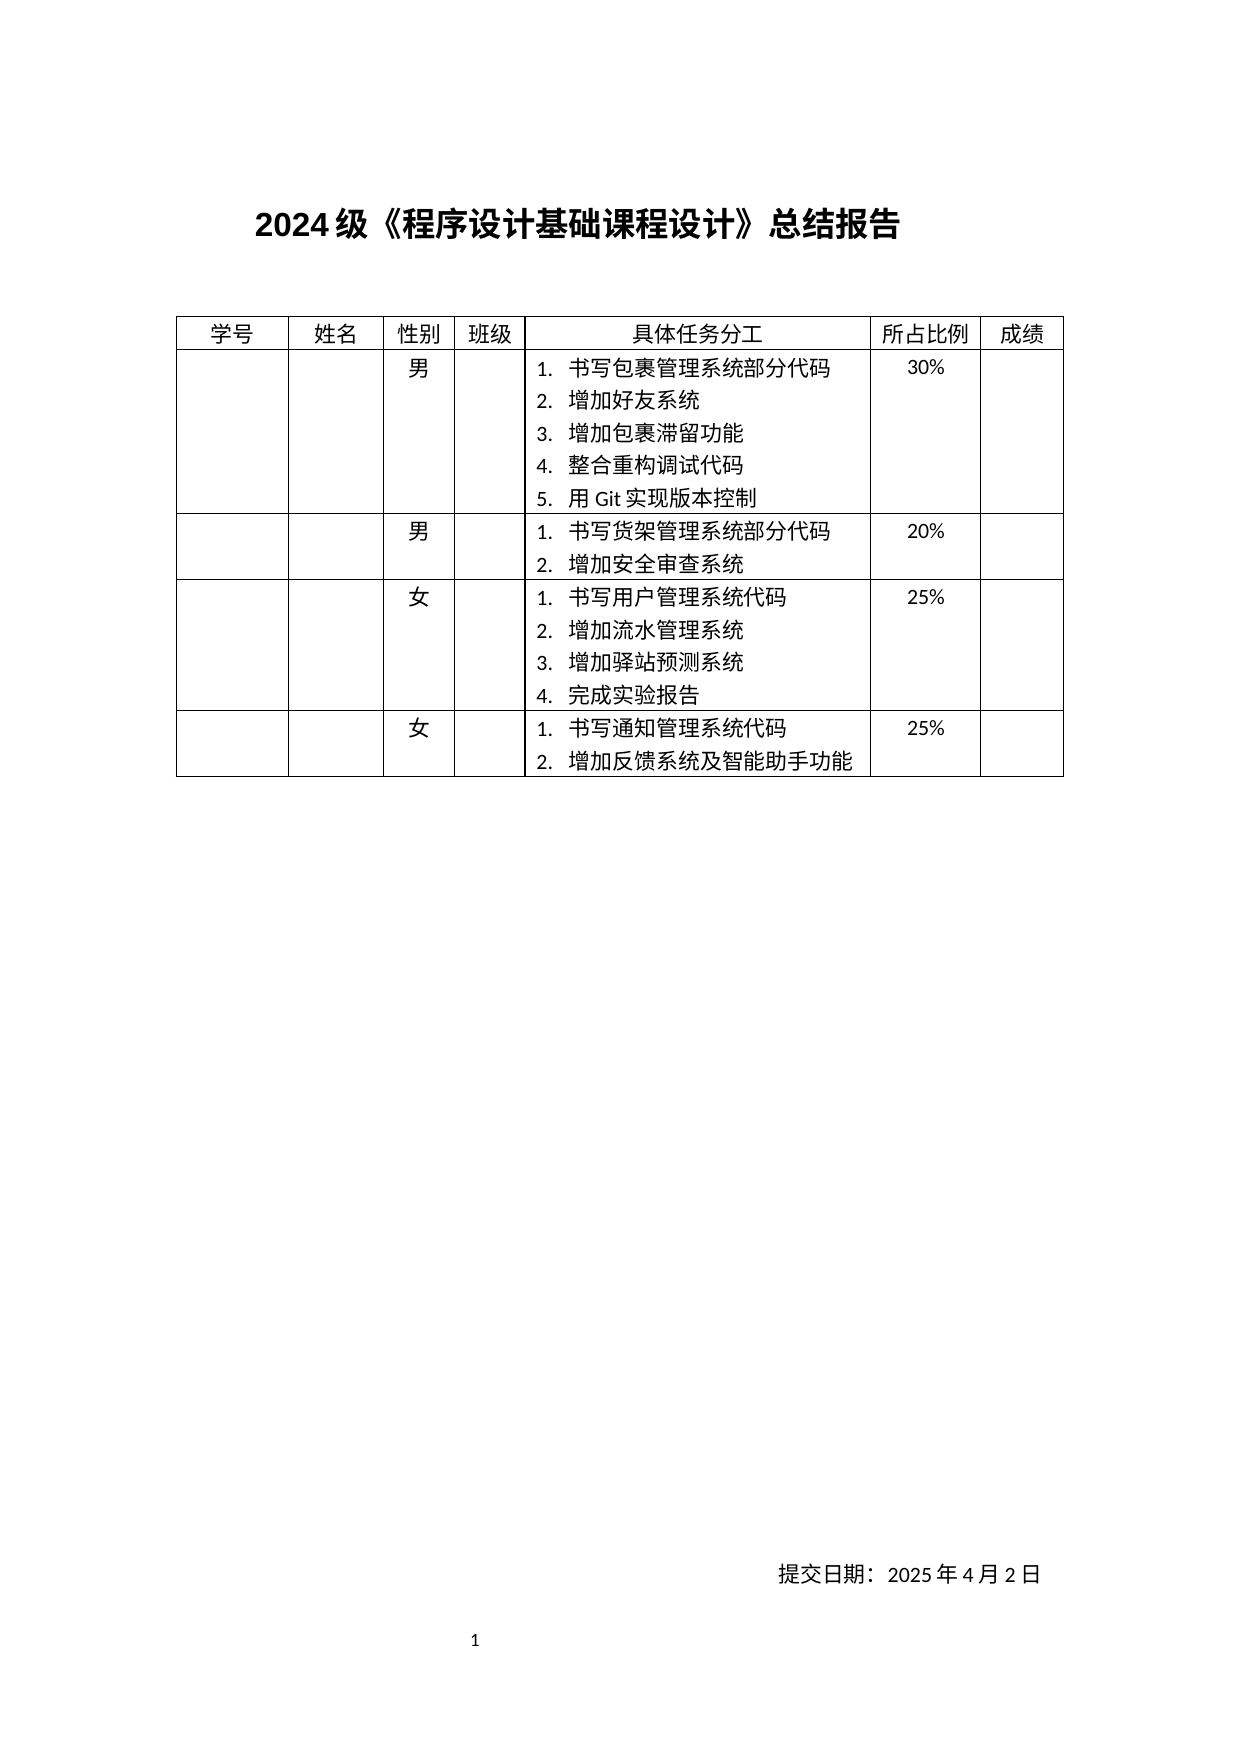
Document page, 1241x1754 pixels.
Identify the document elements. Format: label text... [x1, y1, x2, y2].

table_header 班级 [455, 317, 524, 349]
table_cell 女 [384, 711, 454, 776]
table_cell 书写货架管理系统部分代码 增加安全审查系统 [526, 514, 870, 579]
table_cell 书写包裹管理系统部分代码 增加好友系统 增加包裹滞留功能 整合重构调试代码 用Git实现版本控制 [526, 350, 870, 513]
table_cell [289, 711, 383, 776]
table_cell [981, 514, 1063, 579]
table_cell [289, 514, 383, 579]
table_cell [455, 350, 524, 513]
table_cell [981, 711, 1063, 776]
table_cell [177, 580, 288, 710]
table_cell 20% [871, 514, 980, 579]
table_cell [177, 350, 288, 513]
table_cell 25% [871, 711, 980, 776]
table_cell 男 [384, 514, 454, 579]
table_header 学号 [177, 317, 288, 349]
table_cell 书写通知管理系统代码 增加反馈系统及智能助手功能 [526, 711, 870, 776]
table_header 性别 [384, 317, 454, 349]
text 提交日期：2025年4月2日 [187, 1557, 1053, 1589]
table_cell [289, 580, 383, 710]
table_cell 25% [871, 580, 980, 710]
table_cell 书写用户管理系统代码 增加流水管理系统 增加驿站预测系统 完成实验报告 [526, 580, 870, 710]
table_header 成绩 [981, 317, 1063, 349]
table_cell 男 [384, 350, 454, 513]
table_header 所占比例 [871, 317, 980, 349]
table_header 具体任务分工 [526, 317, 870, 349]
subtitle 2024级《程序设计基础课程设计》总结报告 [187, 189, 1053, 254]
table_cell [289, 350, 383, 513]
table_cell [455, 514, 524, 579]
table_cell [981, 350, 1063, 513]
table_cell [455, 580, 524, 710]
table_header 姓名 [289, 317, 383, 349]
table_cell 30% [871, 350, 980, 513]
table_cell [455, 711, 524, 776]
table_cell 女 [384, 580, 454, 710]
table_cell [177, 514, 288, 579]
table_cell [177, 711, 288, 776]
table_cell [981, 580, 1063, 710]
